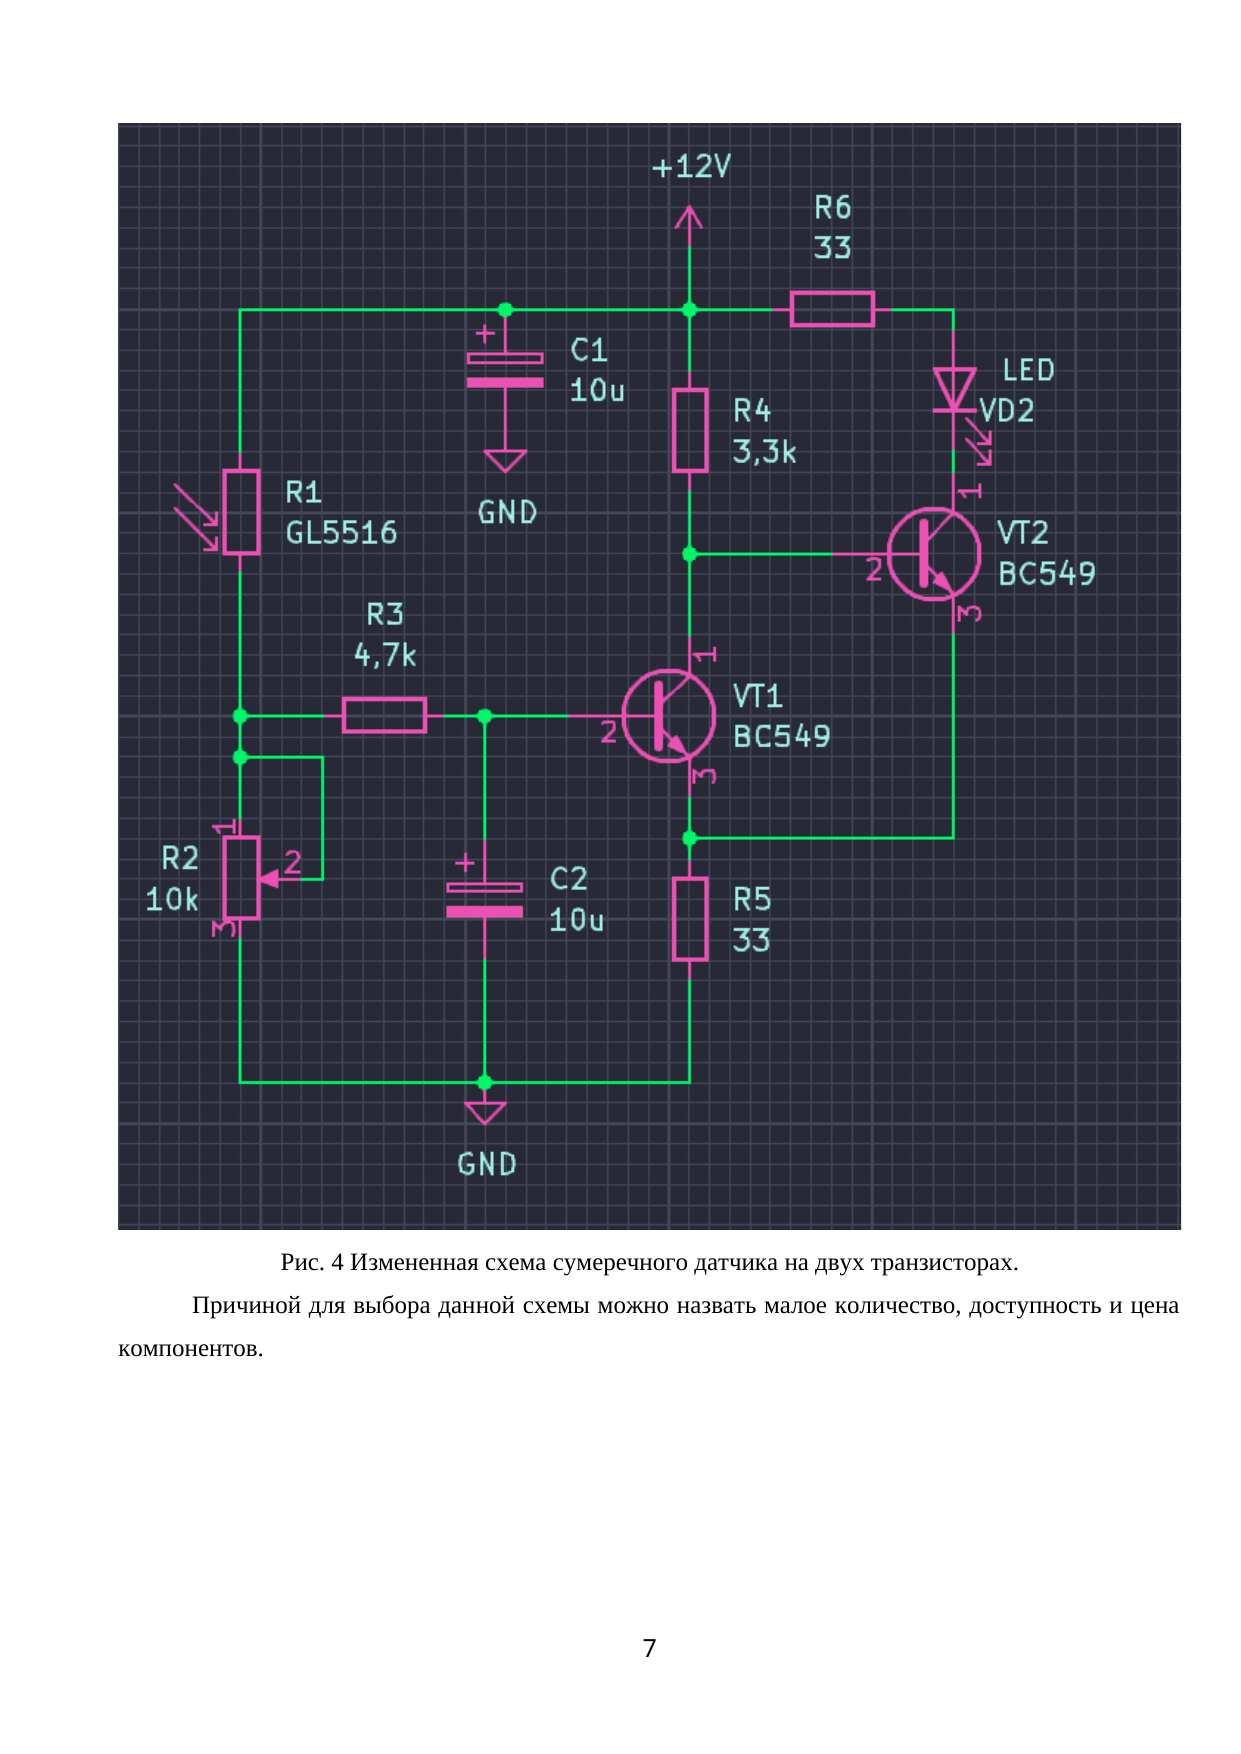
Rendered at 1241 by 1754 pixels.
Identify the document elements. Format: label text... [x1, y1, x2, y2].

text Причиной для выбора данной схемы можно назвать малое количество, доступность и цена компонентов. [118, 1290, 1181, 1362]
text Рис. 4 Измененная схема сумеречного датчика на двух транзисторах. [118, 1247, 1181, 1275]
picture [118, 123, 1182, 1230]
